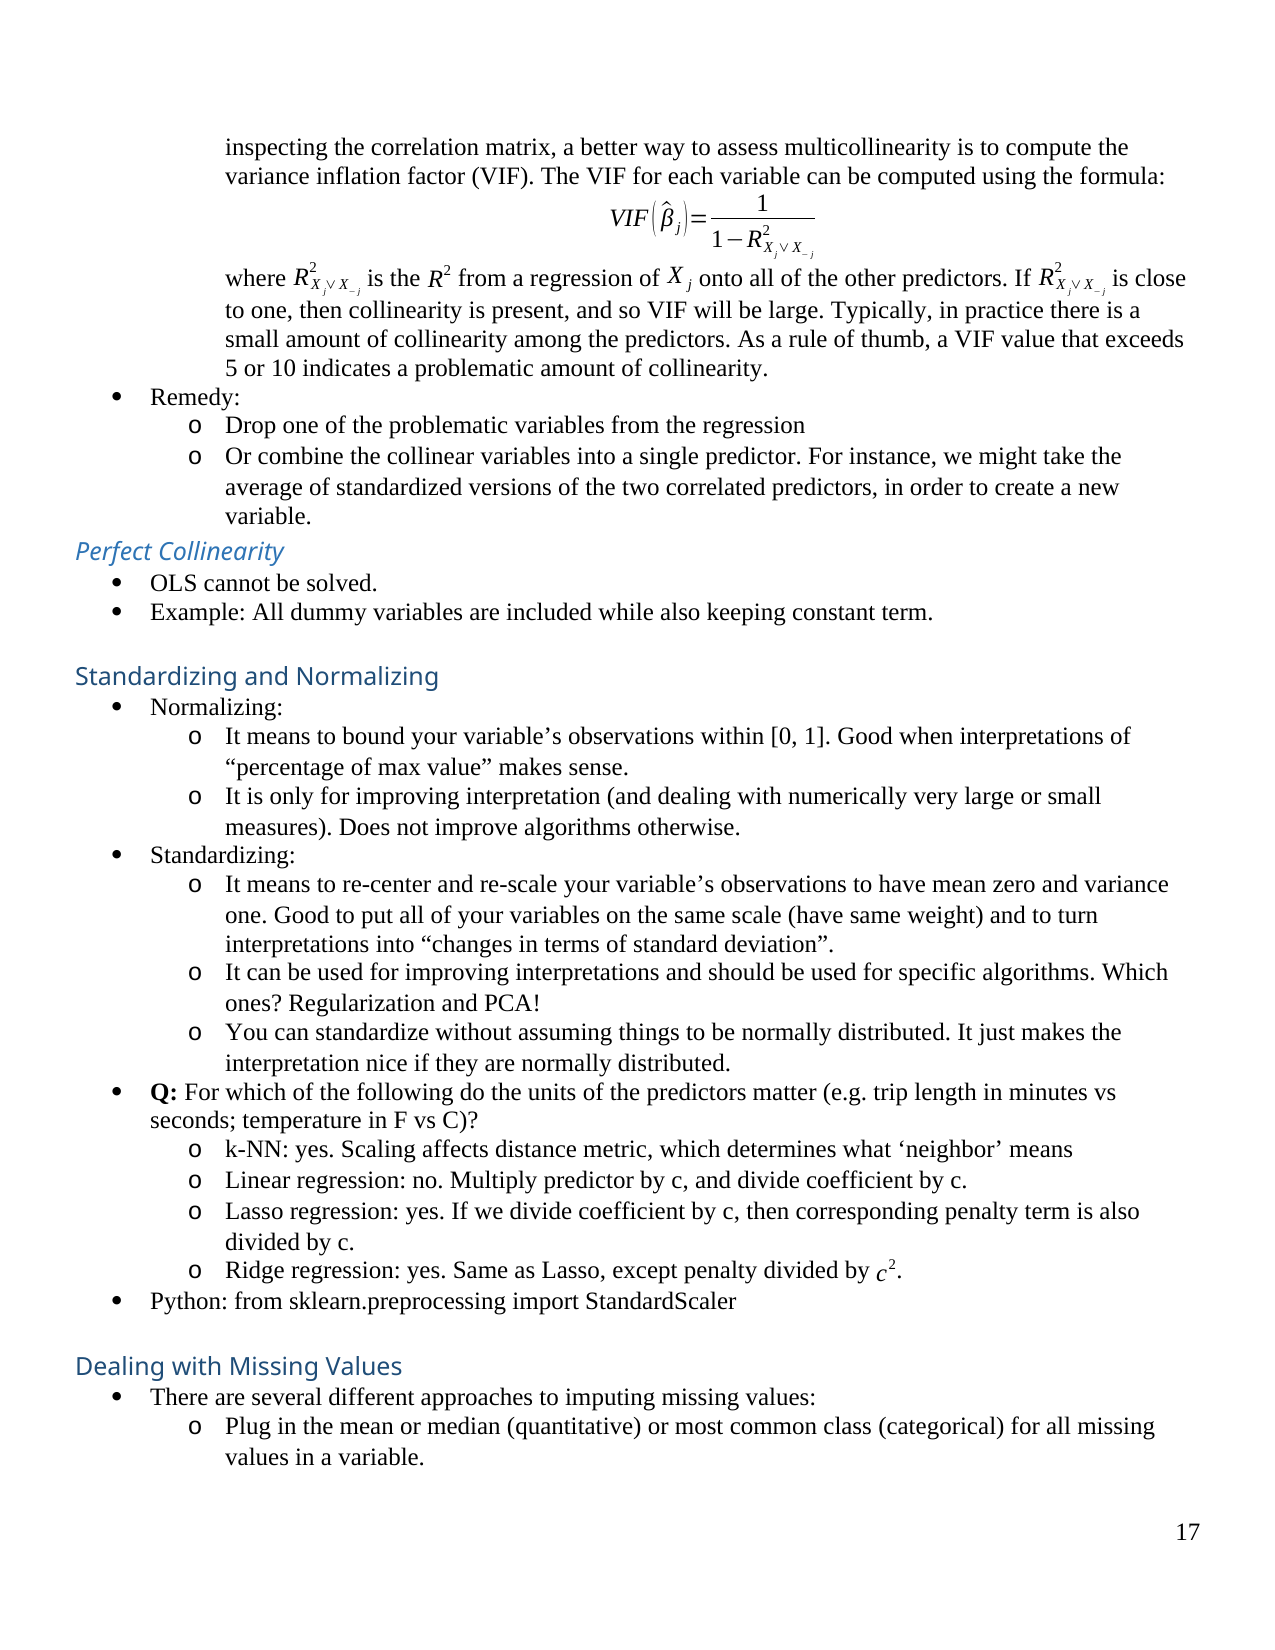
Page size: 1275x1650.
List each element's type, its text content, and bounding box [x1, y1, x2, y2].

list k-NN: yes. Scaling affects distance metric, which determines what ‘neighbor’ means [187, 1134, 1200, 1165]
list Standardizing: [112, 840, 1200, 869]
list Normalizing: [112, 692, 1200, 721]
list Lasso regression: yes. If we divide coefficient by c, then corresponding penalty term is also divided by c. [187, 1196, 1200, 1255]
subtitle Standardizing and Normalizing [75, 658, 1200, 692]
list It means to bound your variable’s observations within [0, 1]. Good when interpretations of “percentage of max value” makes sense. [187, 721, 1200, 781]
list It means to re-center and re-scale your variable’s observations to have mean zero and variance one. Good to put all of your variables on the same scale (have same weight) and to turn interpretations into “changes in terms of standard deviation”. [187, 869, 1200, 957]
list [187, 132, 1200, 190]
list Example: All dummy variables are included while also keeping constant term. [112, 597, 1200, 625]
subtitle Perfect Collinearity [75, 534, 1200, 568]
list Linear regression: no. Multiply predictor by c, and divide coefficient by c. [187, 1165, 1200, 1196]
list Remedy: [112, 382, 1200, 411]
list It can be used for improving interpretations and should be used for specific algorithms. Which ones? Regularization and PCA! [187, 957, 1200, 1017]
list where is the from a regression of onto all of the other predictors. If is close to one, then collinearity is present, and so VIF will be large. Typically, in practice there is a small amount of collinearity among the predictors. As a rule of thumb, a VIF value that exceeds 5 or 10 indicates a problematic amount of collinearity. [225, 258, 1200, 382]
list Ridge regression: yes. Same as Lasso, except penalty divided by . [187, 1255, 1200, 1286]
list Plug in the mean or median (quantitative) or most common class (categorical) for all missing values in a variable. [187, 1411, 1200, 1471]
list Drop one of the problematic variables from the regression [187, 411, 1200, 441]
list Python: from sklearn.preprocessing import StandardScaler [112, 1286, 1200, 1315]
list OLS cannot be solved. [112, 568, 1200, 597]
list There are several different approaches to imputing missing values: [112, 1382, 1200, 1411]
subtitle Dealing with Missing Values [75, 1348, 1200, 1382]
list You can standardize without assuming things to be normally distributed. It just makes the interpretation nice if they are normally distributed. [187, 1017, 1200, 1077]
list Q: For which of the following do the units of the predictors matter (e.g. trip length in minutes vs seconds; temperature in F vs C)? [112, 1077, 1200, 1134]
list It is only for improving interpretation (and dealing with numerically very large or small measures). Does not improve algorithms otherwise. [187, 781, 1200, 840]
list Or combine the collinear variables into a single predictor. For instance, we might take the average of standardized versions of the two correlated predictors, in order to create a new variable. [187, 441, 1200, 530]
